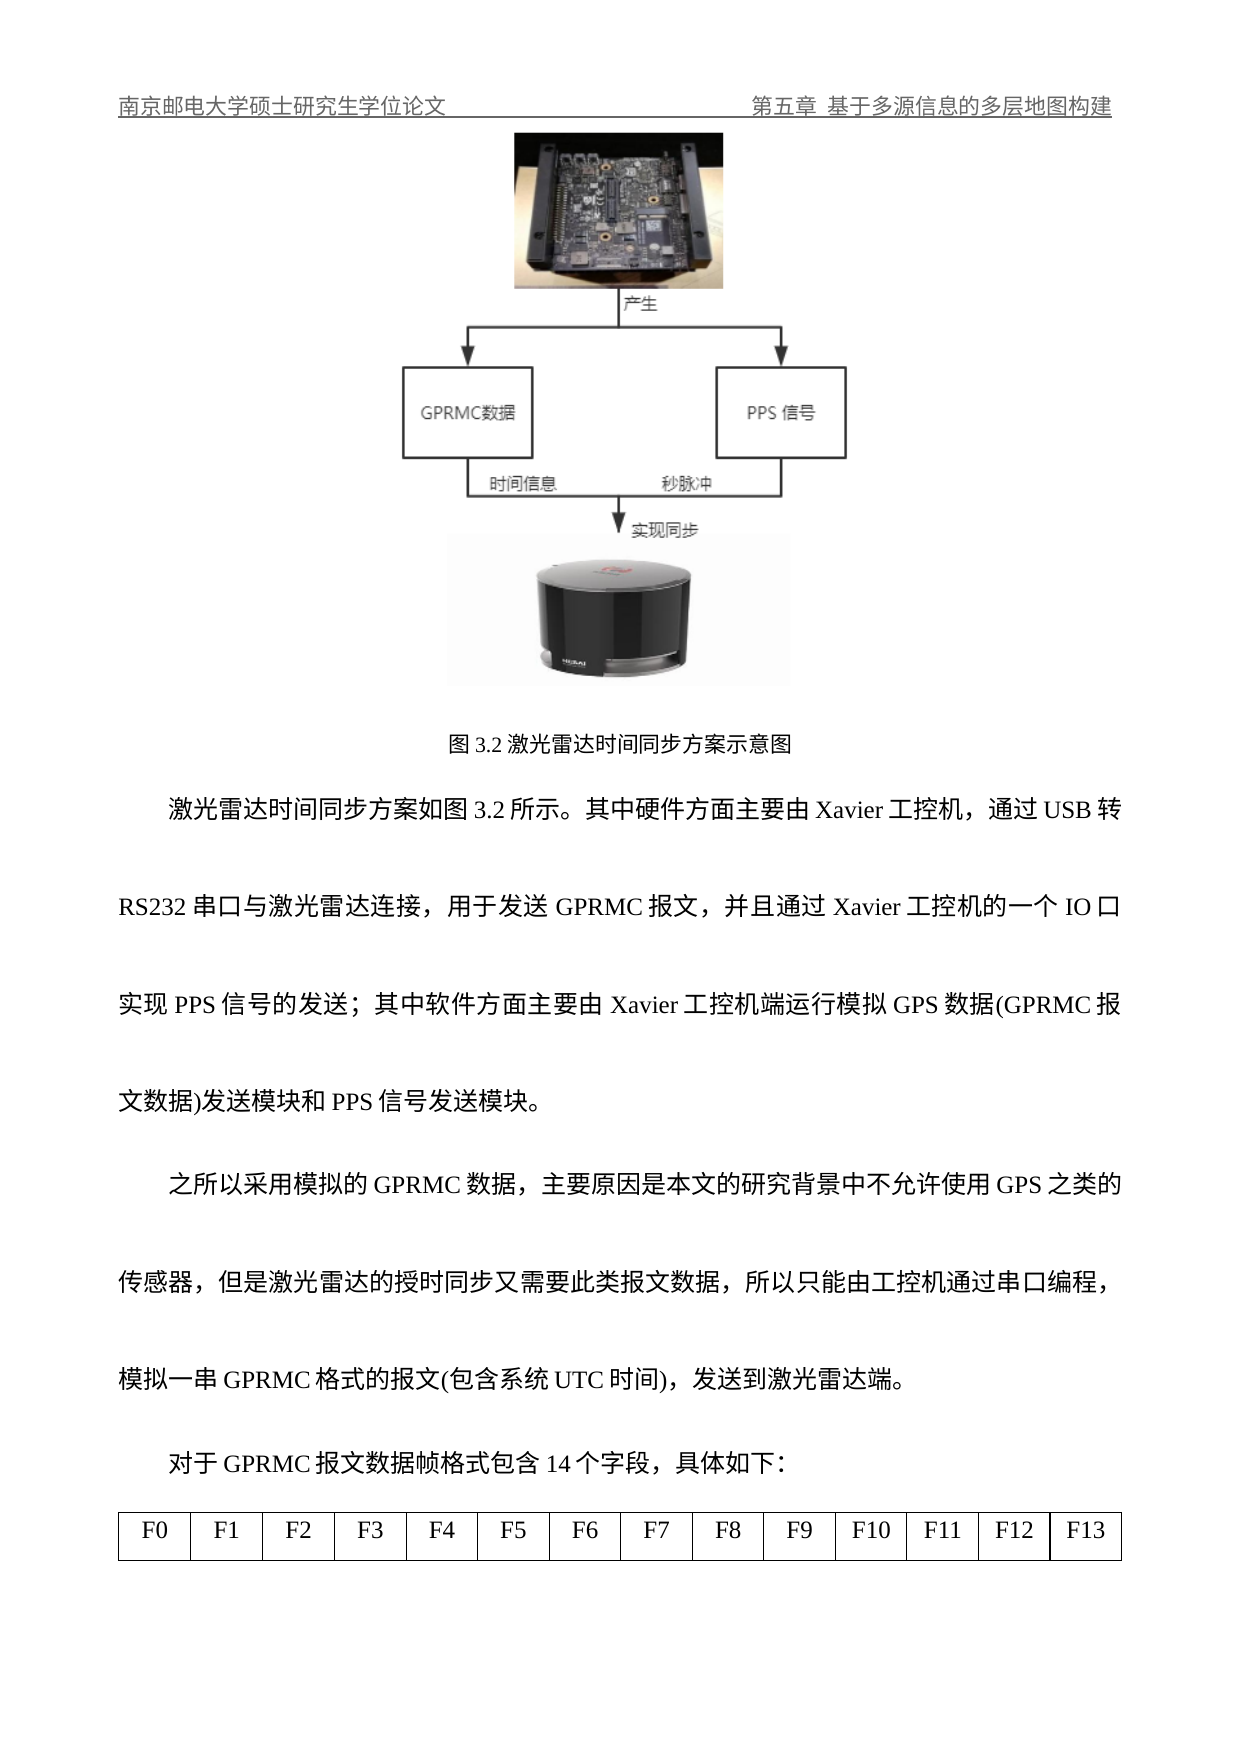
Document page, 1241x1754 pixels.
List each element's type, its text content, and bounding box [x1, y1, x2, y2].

table_header F4 [407, 1513, 477, 1559]
table_header F11 [907, 1513, 978, 1559]
text 图3.2 激光雷达时间同步方案示意图 [118, 727, 1122, 759]
table_header F8 [693, 1513, 763, 1559]
table_header F10 [836, 1513, 906, 1559]
table_header F9 [764, 1513, 835, 1559]
table_header F2 [263, 1513, 334, 1559]
picture [379, 127, 861, 686]
table_header F5 [478, 1513, 549, 1559]
table_header F13 [1051, 1513, 1121, 1559]
table_header F12 [979, 1513, 1049, 1559]
table_header F1 [191, 1513, 262, 1559]
table_header F3 [335, 1513, 406, 1559]
text 之所以采用模拟的GPRMC数据，主要原因是本文的研究背景中不允许使用GPS之类的传感器，但是激光雷达的授时同步又需要此类报文数据，所以只能由工控机通过串口编程，模拟一串GPRMC格式的报文(包含系统UTC时间)，发送到激光雷达端。 [118, 1151, 1122, 1411]
table_header F6 [550, 1513, 620, 1559]
text 对于GPRMC报文数据帧格式包含14个字段，具体如下： [118, 1429, 1122, 1494]
table_header F0 [119, 1513, 190, 1559]
text 激光雷达时间同步方案如图3.2所示。其中硬件方面主要由Xavier工控机，通过USB转RS232串口与激光雷达连接，用于发送GPRMC报文，并且通过Xavier工控机的一个IO口实现PPS信号的发送；其中软件方面主要由Xavier工控机端运行模拟GPS数据(GPRMC报文数据)发送模块和PPS信号发送模块。 [118, 775, 1122, 1132]
table_header F7 [621, 1513, 692, 1559]
